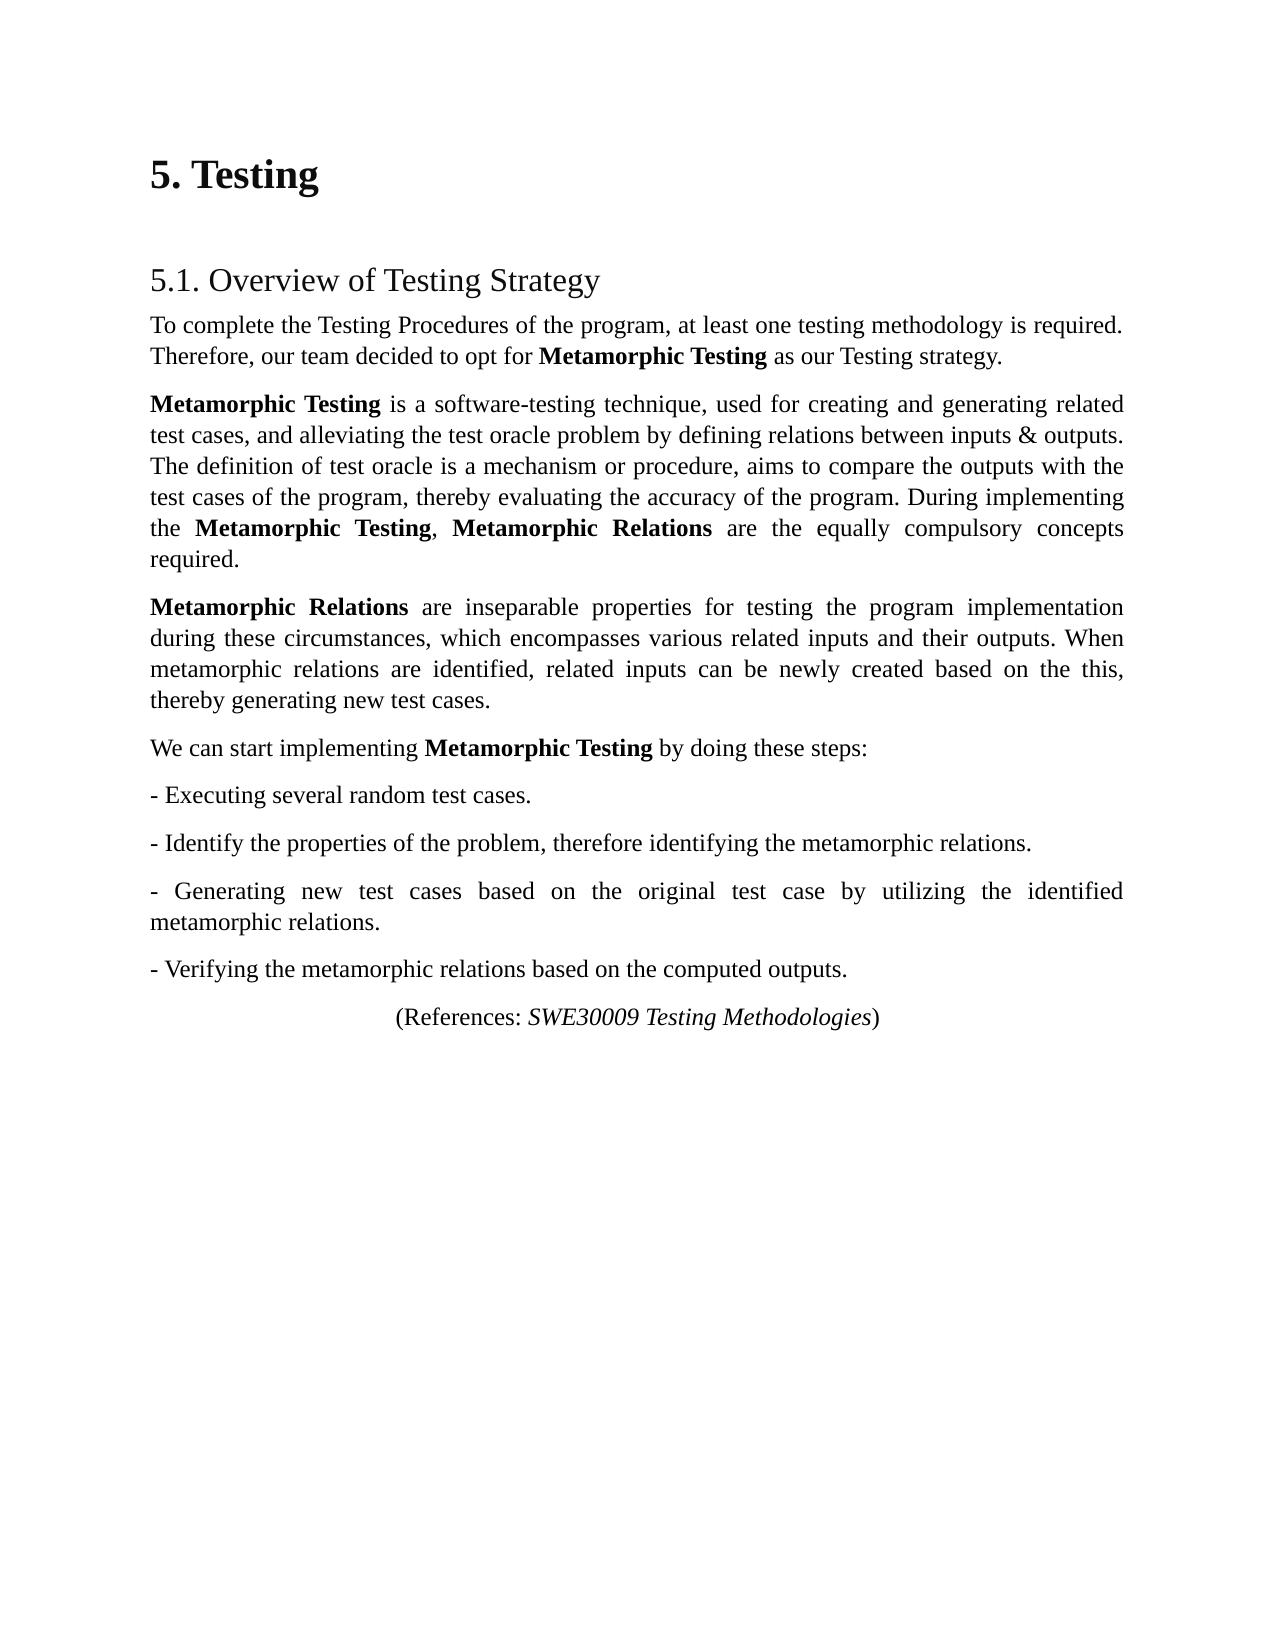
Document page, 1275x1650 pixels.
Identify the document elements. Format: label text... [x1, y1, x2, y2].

text - Verifying the metamorphic relations based on the computed outputs. [150, 954, 1125, 983]
subtitle 5. Testing [150, 150, 1125, 198]
text To complete the Testing Procedures of the program, at least one testing methodology is required. Therefore, our team decided to opt for Metamorphic Testing as our Testing strategy. [150, 310, 1125, 370]
text - Identify the properties of the problem, therefore identifying the metamorphic relations. [150, 828, 1125, 857]
text - Executing several random test cases. [150, 780, 1125, 809]
subtitle 5.1. Overview of Testing Strategy [150, 260, 1125, 299]
text (References: SWE30009 Testing Methodologies) [150, 1002, 1125, 1031]
text - Generating new test cases based on the original test case by utilizing the identified metamorphic relations. [150, 876, 1125, 936]
text Metamorphic Testing is a software-testing technique, used for creating and generating related test cases, and alleviating the test oracle problem by defining relations between inputs & outputs. The definition of test oracle is a mechanism or procedure, aims to compare the outputs with the test cases of the program, thereby evaluating the accuracy of the program. During implementing the Metamorphic Testing, Metamorphic Relations are the equally compulsory concepts required. [150, 389, 1125, 573]
text We can start implementing Metamorphic Testing by doing these steps: [150, 733, 1125, 761]
text Metamorphic Relations are inseparable properties for testing the program implementation during these circumstances, which encompasses various related inputs and their outputs. When metamorphic relations are identified, related inputs can be newly created based on the this, thereby generating new test cases. [150, 592, 1125, 714]
